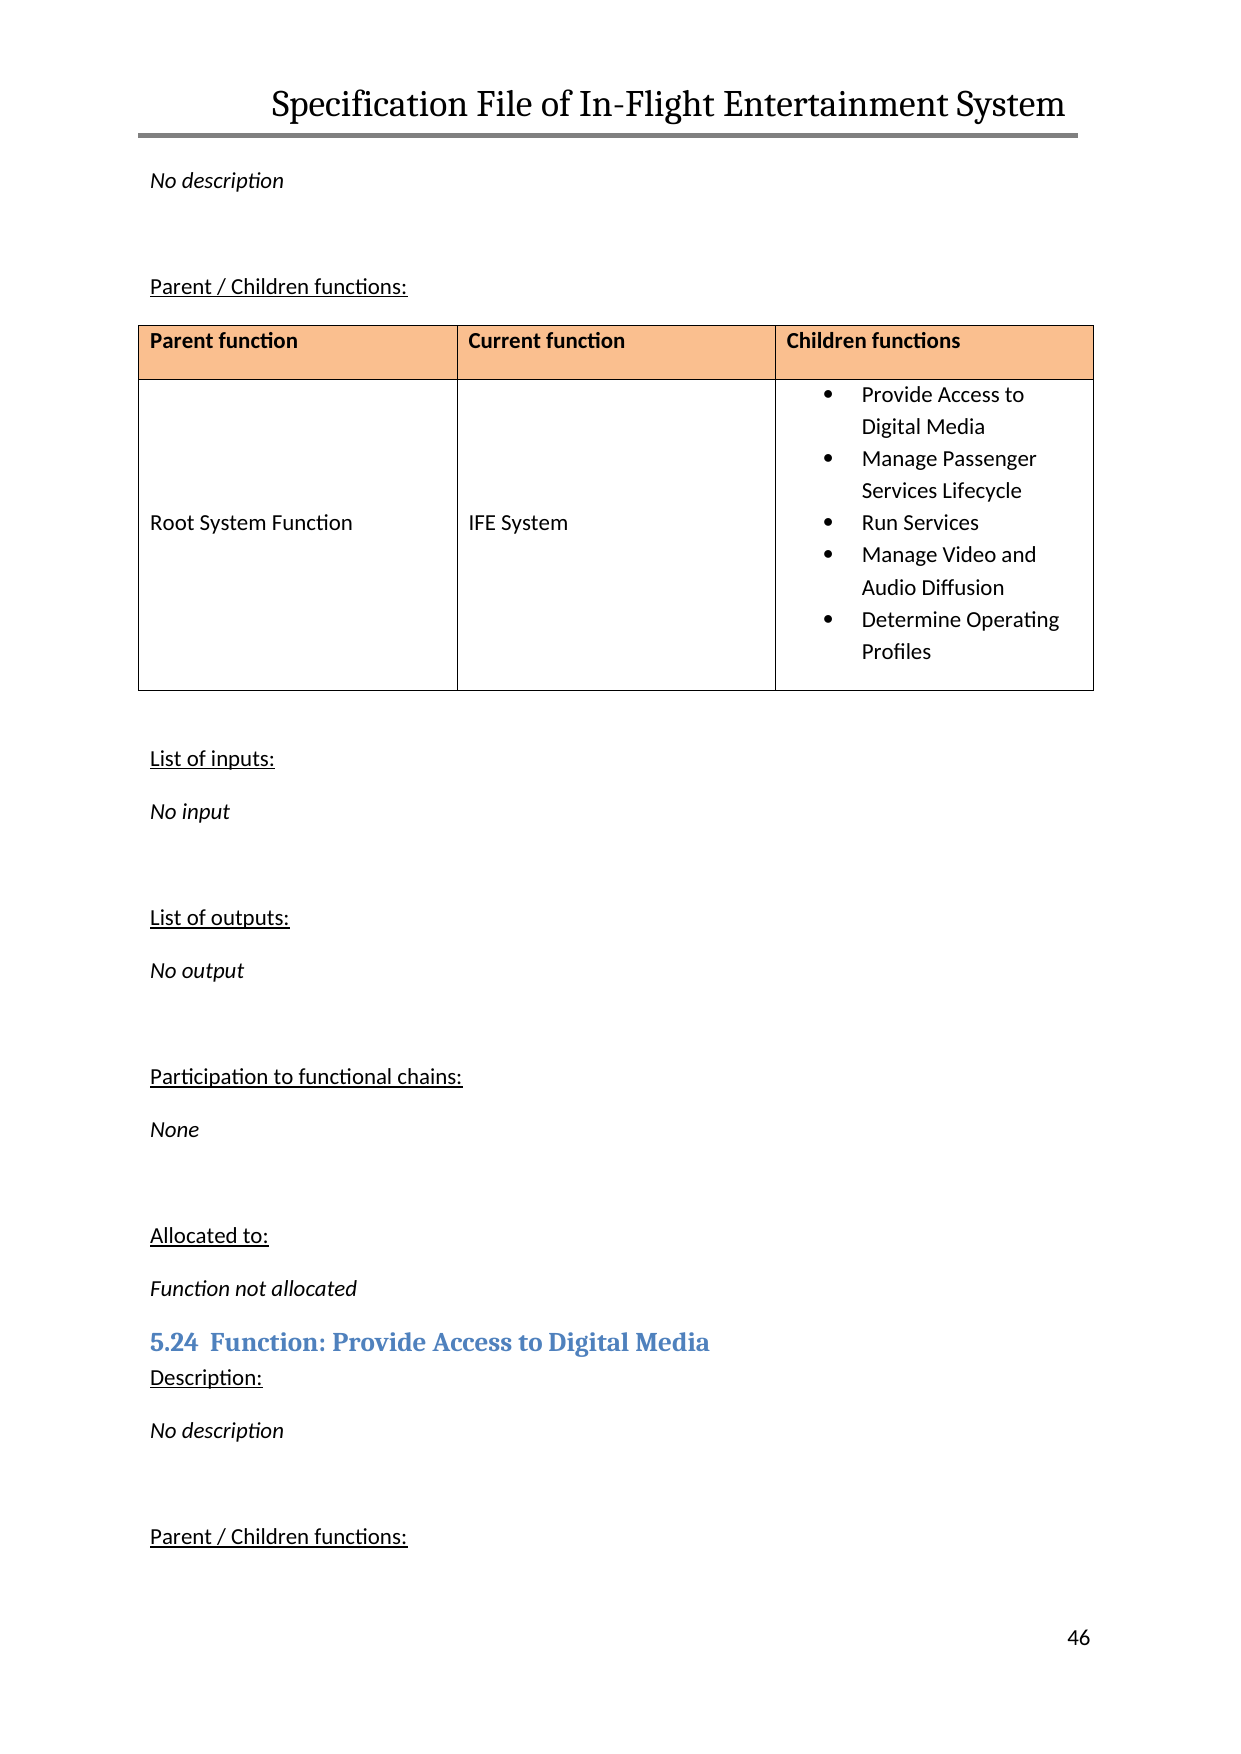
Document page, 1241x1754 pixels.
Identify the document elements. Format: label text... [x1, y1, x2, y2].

text Participation to functional chains: [150, 1062, 1090, 1090]
table_header Parent function [139, 326, 457, 379]
text No input [150, 797, 1090, 825]
text Allocated to: [150, 1221, 1090, 1249]
table_header Current function [458, 326, 775, 379]
text No description [150, 166, 1090, 194]
table_cell IFE System [458, 380, 775, 690]
text No output [150, 956, 1090, 984]
text List of inputs: [150, 744, 1090, 772]
text List of outputs: [150, 903, 1090, 931]
table_cell Root System Function [139, 380, 457, 690]
text Parent / Children functions: [150, 272, 1090, 300]
text Parent / Children functions: [150, 1522, 1090, 1550]
table_cell Provide Access to Digital Media Manage Passenger Services Lifecycle Run Services Manage Video and Audio Diffusion Determine Operating Profiles [776, 380, 1093, 690]
text Function not allocated [150, 1274, 1090, 1302]
text Description: [150, 1363, 1090, 1391]
text No description [150, 1416, 1090, 1444]
table_header Children functions [776, 326, 1093, 379]
subtitle Function: Provide Access to Digital Media [150, 1327, 1090, 1358]
text None [150, 1115, 1090, 1143]
